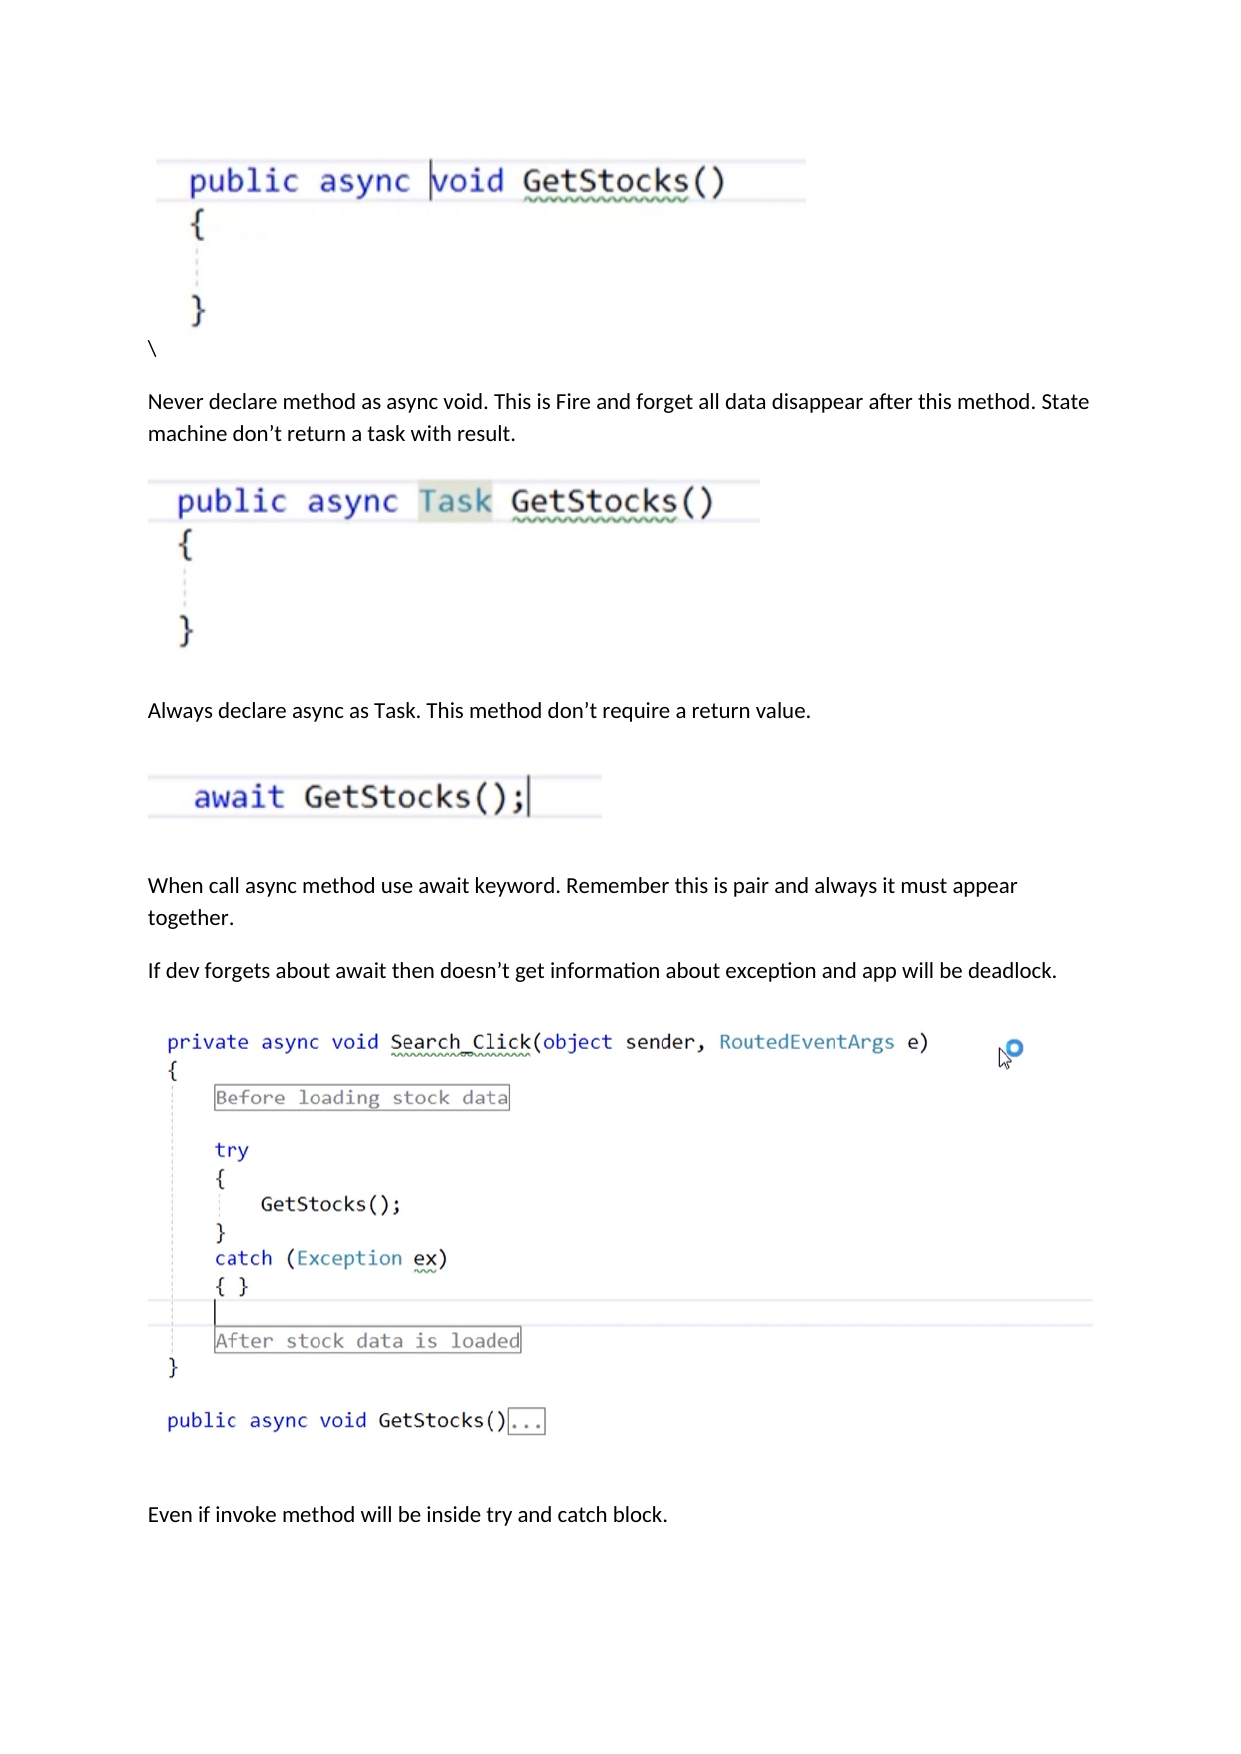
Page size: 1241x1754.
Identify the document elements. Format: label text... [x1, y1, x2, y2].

text Even if invoke method will be inside try and catch block. [148, 1500, 1093, 1528]
picture [156, 147, 807, 357]
text Always declare async as Task. This method don’t require a return value. [148, 696, 1093, 724]
picture [147, 1008, 1093, 1475]
picture [147, 472, 761, 671]
text When call async method use await keyword. Remember this is pair and always it must appear together. [148, 871, 1093, 931]
text If dev forgets about await then doesn’t get information about exception and app will be deadlock. [148, 956, 1093, 984]
picture [147, 748, 603, 846]
text Never declare method as async void. This is Fire and forget all data disappear after this method. State machine don’t return a task with result. [148, 387, 1093, 447]
